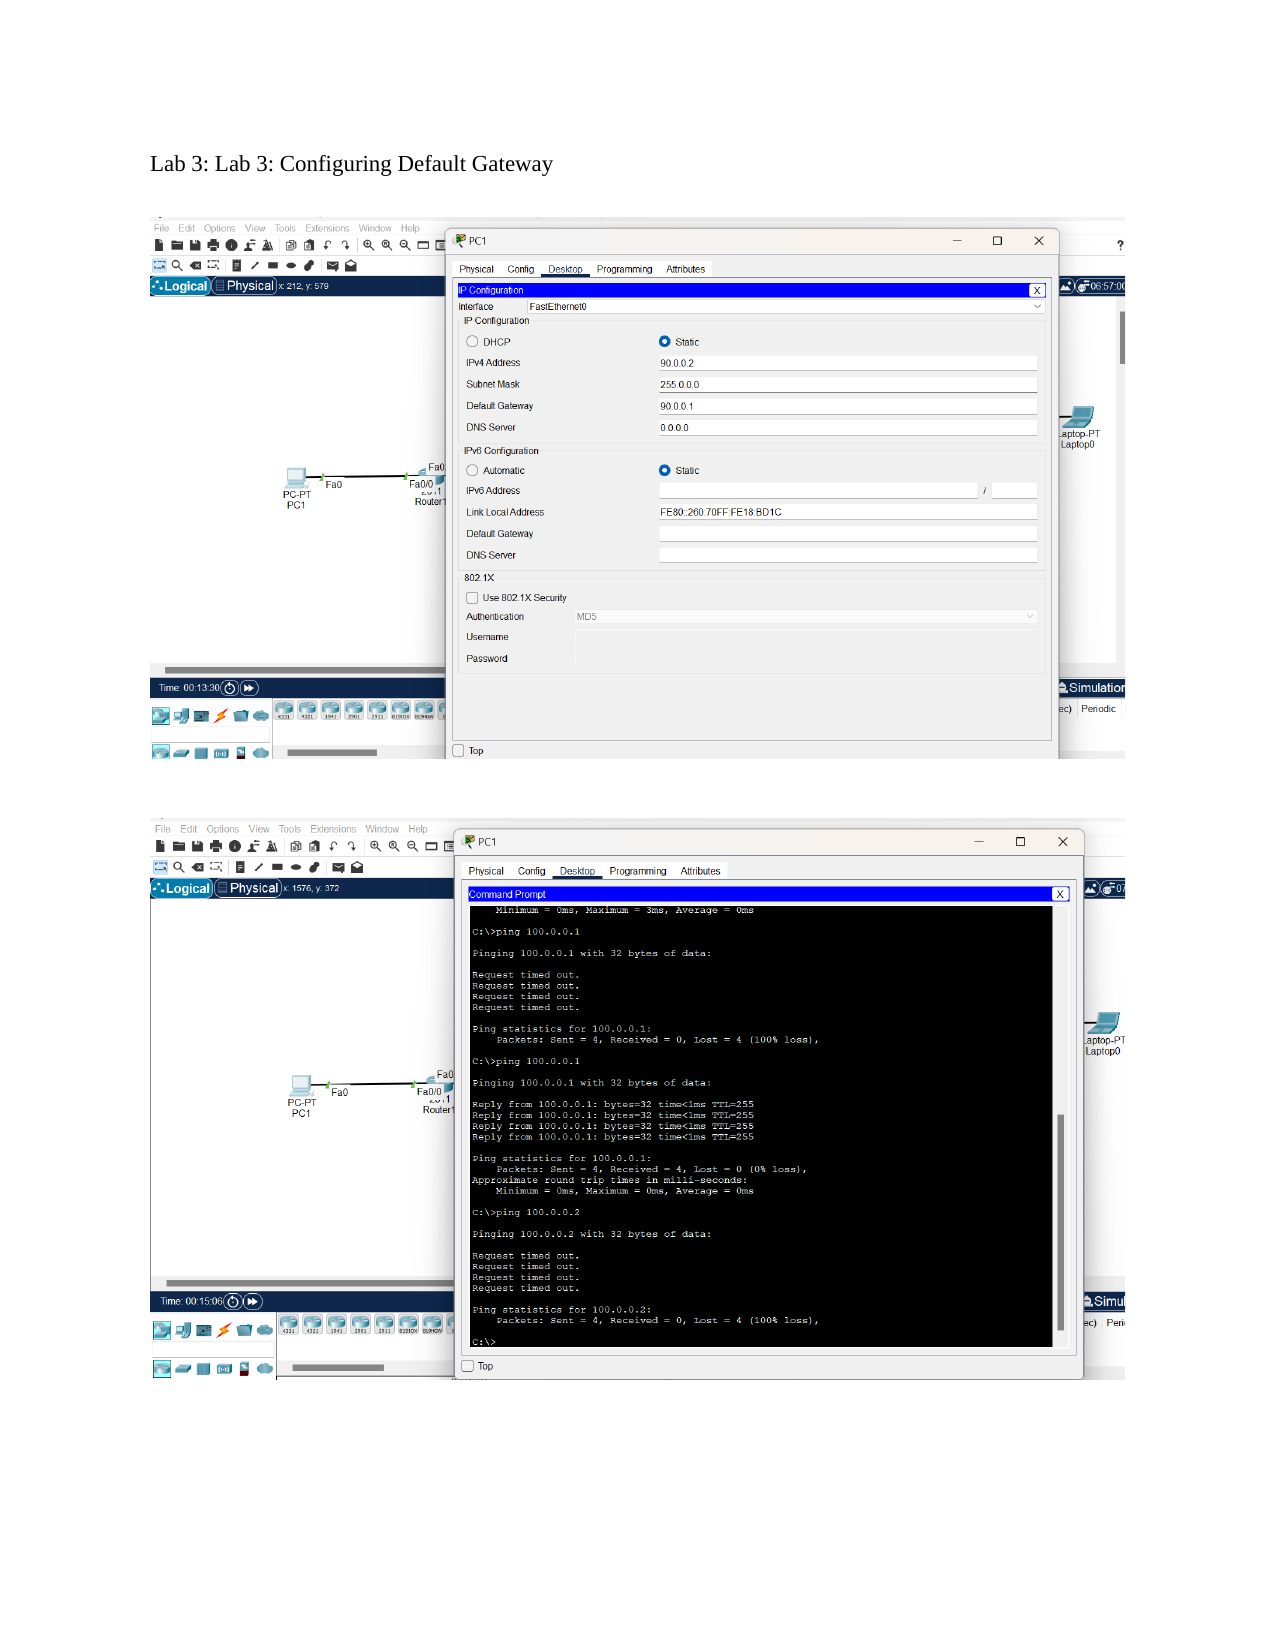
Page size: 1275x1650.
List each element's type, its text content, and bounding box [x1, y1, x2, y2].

picture [185, 282, 192, 291]
picture [150, 217, 1125, 759]
text Lab 3: Lab 3: Configuring Default Gateway [150, 150, 1125, 176]
picture [150, 818, 1125, 1380]
